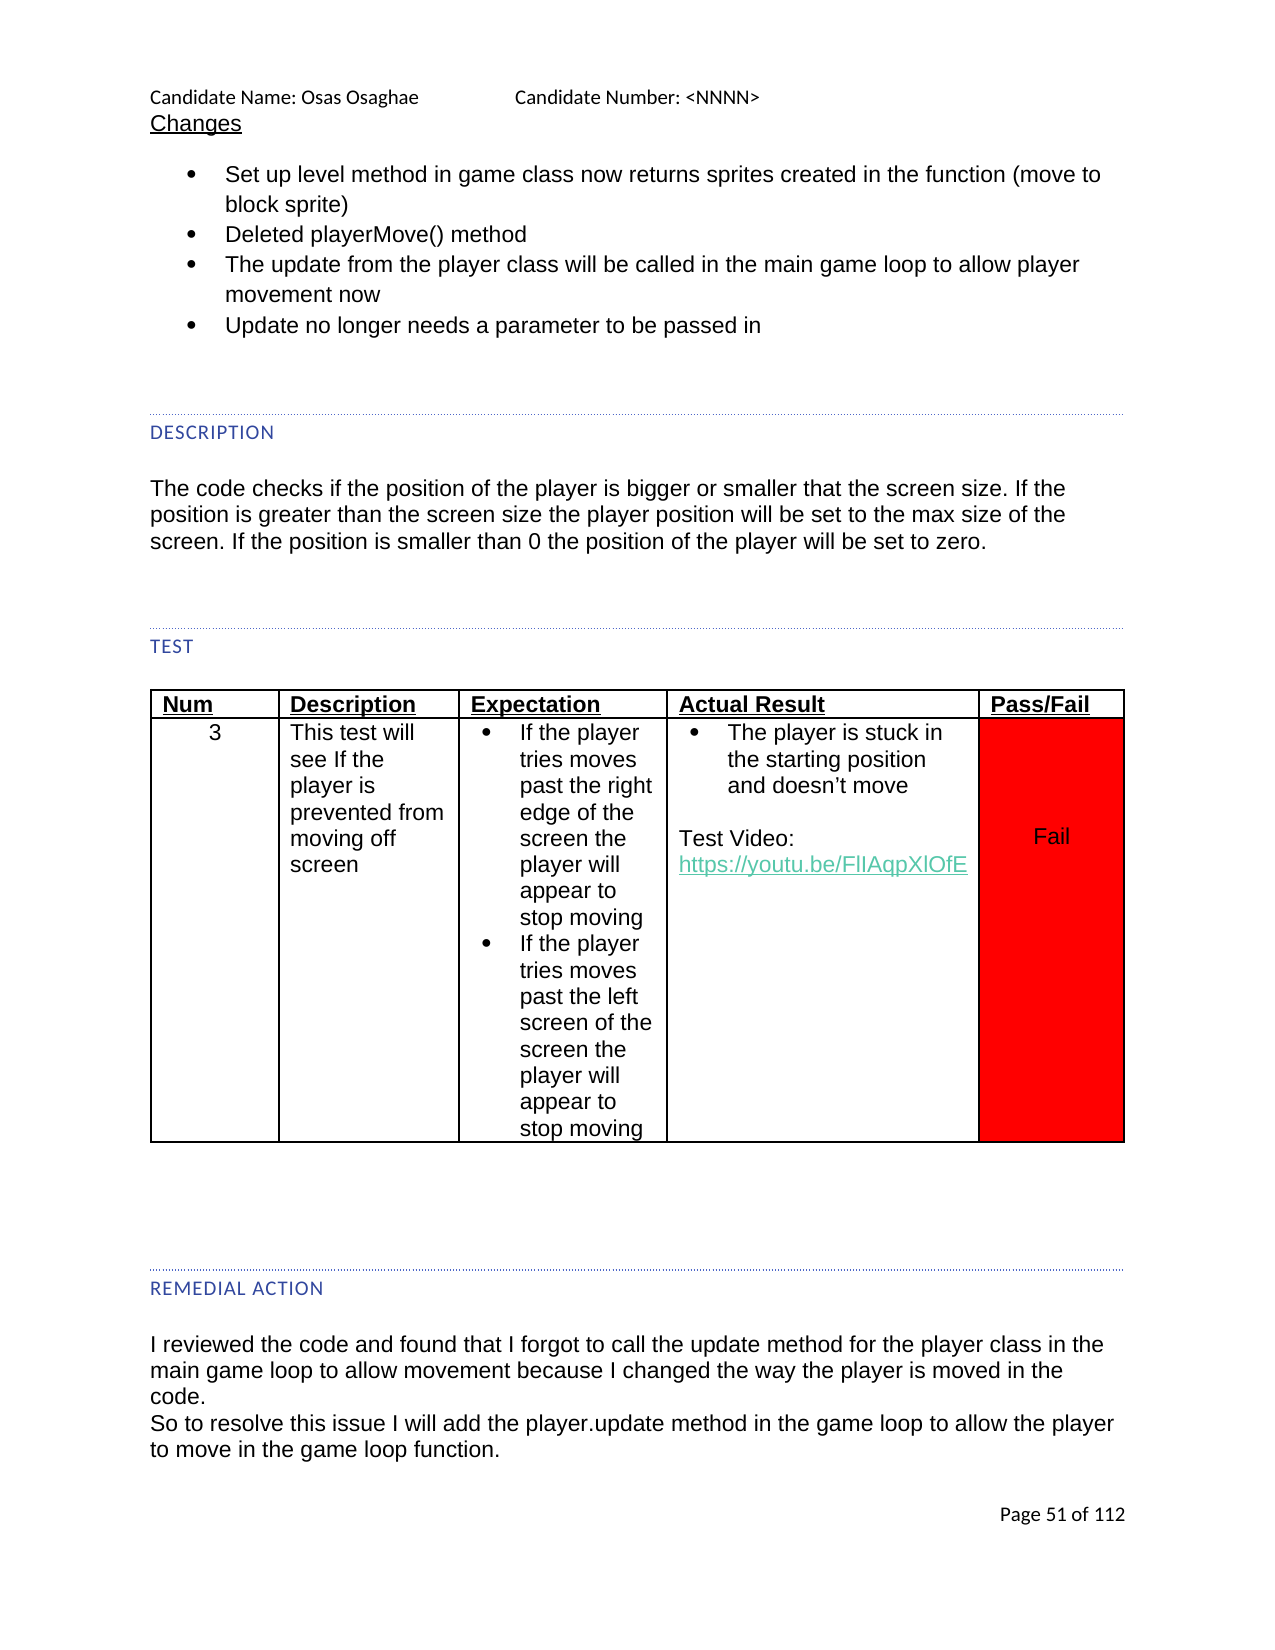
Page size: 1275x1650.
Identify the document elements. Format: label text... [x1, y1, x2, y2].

text Changes [150, 109, 1125, 136]
table_cell Fail [980, 719, 1123, 1141]
table_header Expectation [460, 691, 666, 717]
table_cell 3 [152, 719, 278, 1141]
subtitle Description [150, 414, 1125, 445]
subtitle Remedial action [150, 1269, 1125, 1301]
table_header Num [152, 691, 278, 717]
list The update from the player class will be called in the main game loop to allow player movement now [187, 251, 1125, 308]
text So to resolve this issue I will add the player.update method in the game loop to allow the player to move in the game loop function. [150, 1410, 1125, 1462]
list Update no longer needs a parameter to be passed in [187, 312, 1125, 338]
table_cell If the player tries moves past the right edge of the screen the player will appear to stop moving If the player tries moves past the left screen of the screen the player will appear to stop moving [460, 719, 666, 1141]
table_cell This test will see If the player is prevented from moving off screen [280, 719, 458, 1141]
table_header Description [280, 691, 458, 717]
text The code checks if the position of the player is bigger or smaller that the screen size. If the position is greater than the screen size the player position will be set to the max size of the screen. If the position is smaller than 0 the position of the player will be set to zero. [150, 475, 1125, 554]
text I reviewed the code and found that I forgot to call the update method for the player class in the main game loop to allow movement because I changed the way the player is moved in the code. [150, 1331, 1125, 1410]
table_header Pass/Fail [980, 691, 1123, 717]
table_header Actual Result [668, 691, 978, 717]
subtitle Test [150, 628, 1125, 659]
list Deleted playerMove() method [187, 221, 1125, 247]
table_cell The player is stuck in the starting position and doesn’t move Test Video: https://youtu.be/FlIAqpXlOfE [668, 719, 978, 1141]
list Set up level method in game class now returns sprites created in the function (move to block sprite) [187, 161, 1125, 217]
